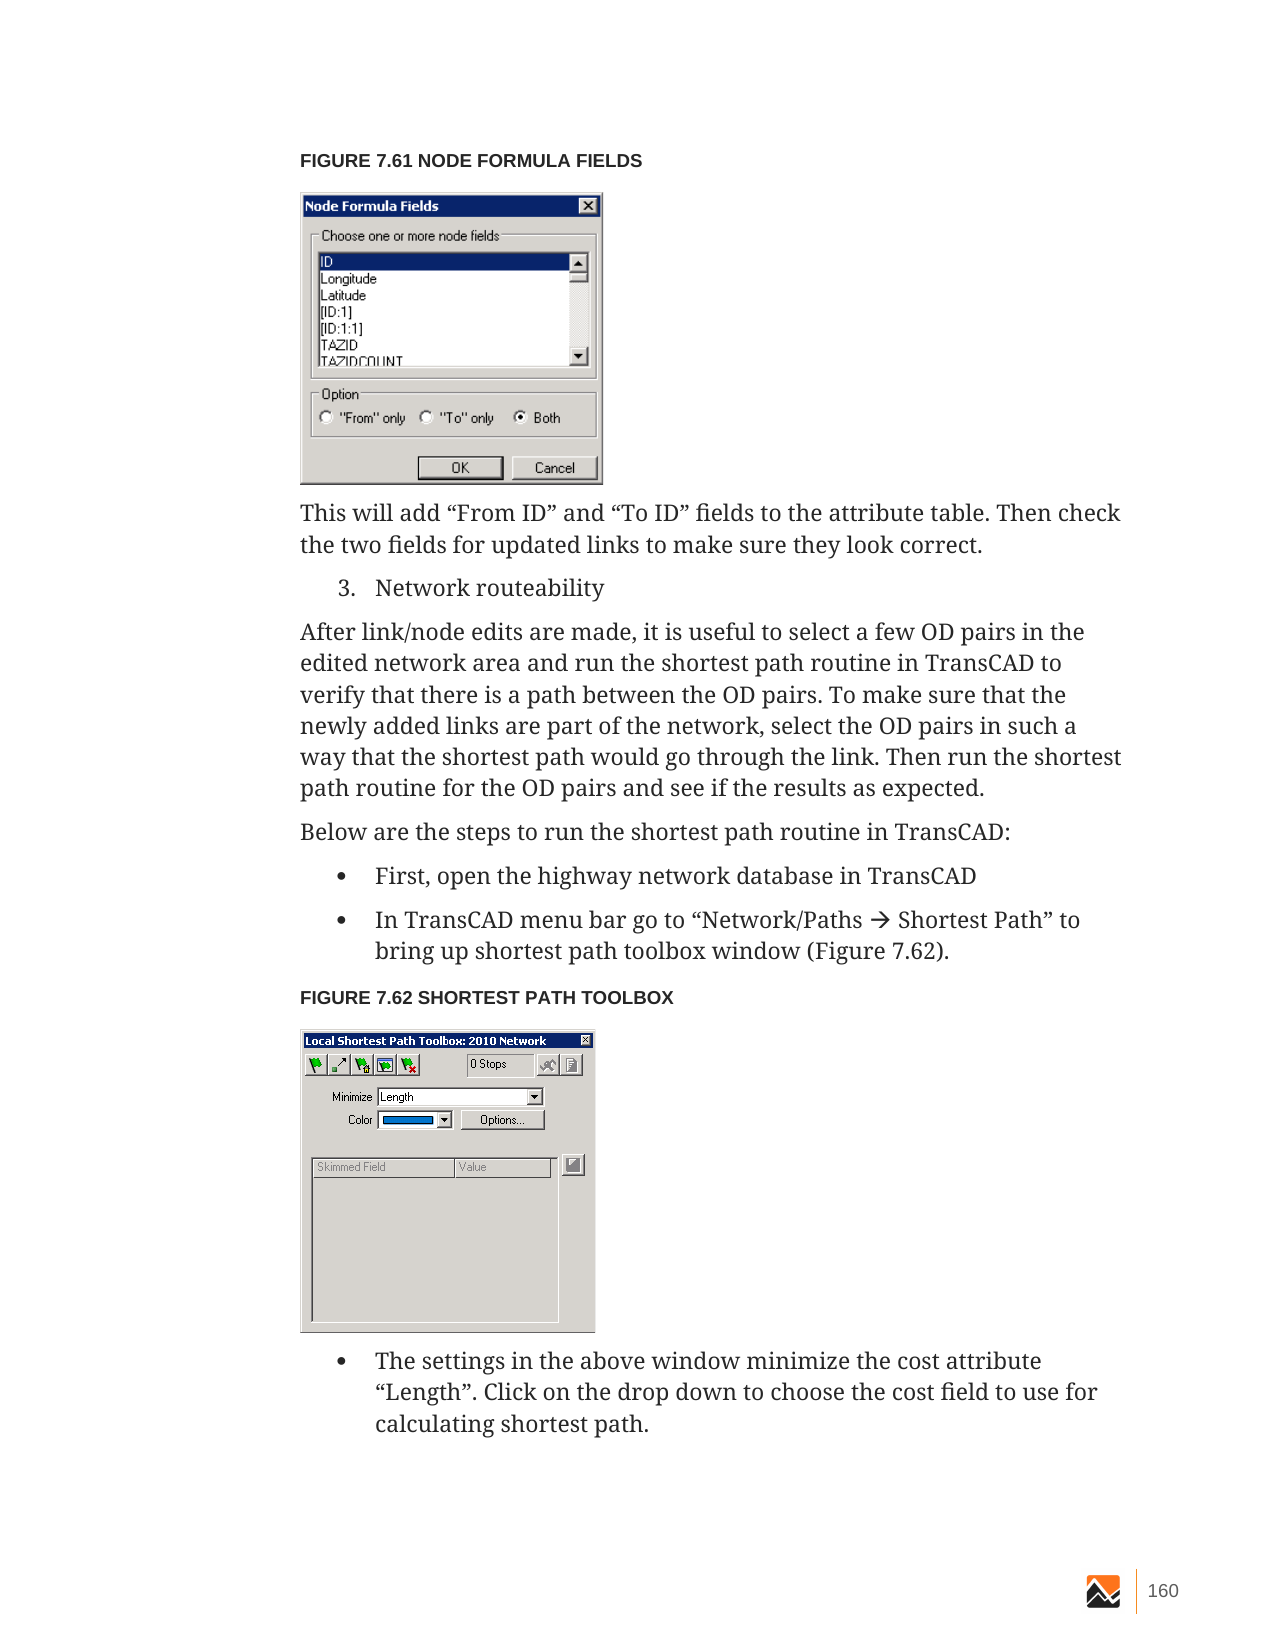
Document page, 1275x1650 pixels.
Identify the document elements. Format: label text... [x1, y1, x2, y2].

list First, open the highway network database in TransCAD [337, 860, 1125, 891]
picture [300, 192, 604, 485]
text Figure . Node Formula Fields [300, 150, 1125, 172]
picture [300, 1029, 596, 1333]
text Figure . Shortest path Toolbox [300, 987, 1125, 1008]
list The settings in the above window minimize the cost attribute “Length”. Click on the drop down to choose the cost field to use for calculating shortest path. [337, 1345, 1125, 1439]
list Network routeability [337, 572, 1125, 603]
text After link/node edits are made, it is useful to select a few OD pairs in the edited network area and run the shortest path routine in TransCAD to verify that there is a path between the OD pairs. To make sure that the newly added links are part of the network, select the OD pairs in such a way that the shortest path would go through the link. Then run the shortest path routine for the OD pairs and see if the results as expected. [300, 616, 1125, 803]
text This will add “From ID” and “To ID” fields to the attribute table. Then check the two fields for updated links to make sure they look correct. [300, 497, 1125, 560]
picture [1080, 1568, 1125, 1614]
text Below are the steps to run the shortest path routine in TransCAD: [300, 816, 1125, 847]
